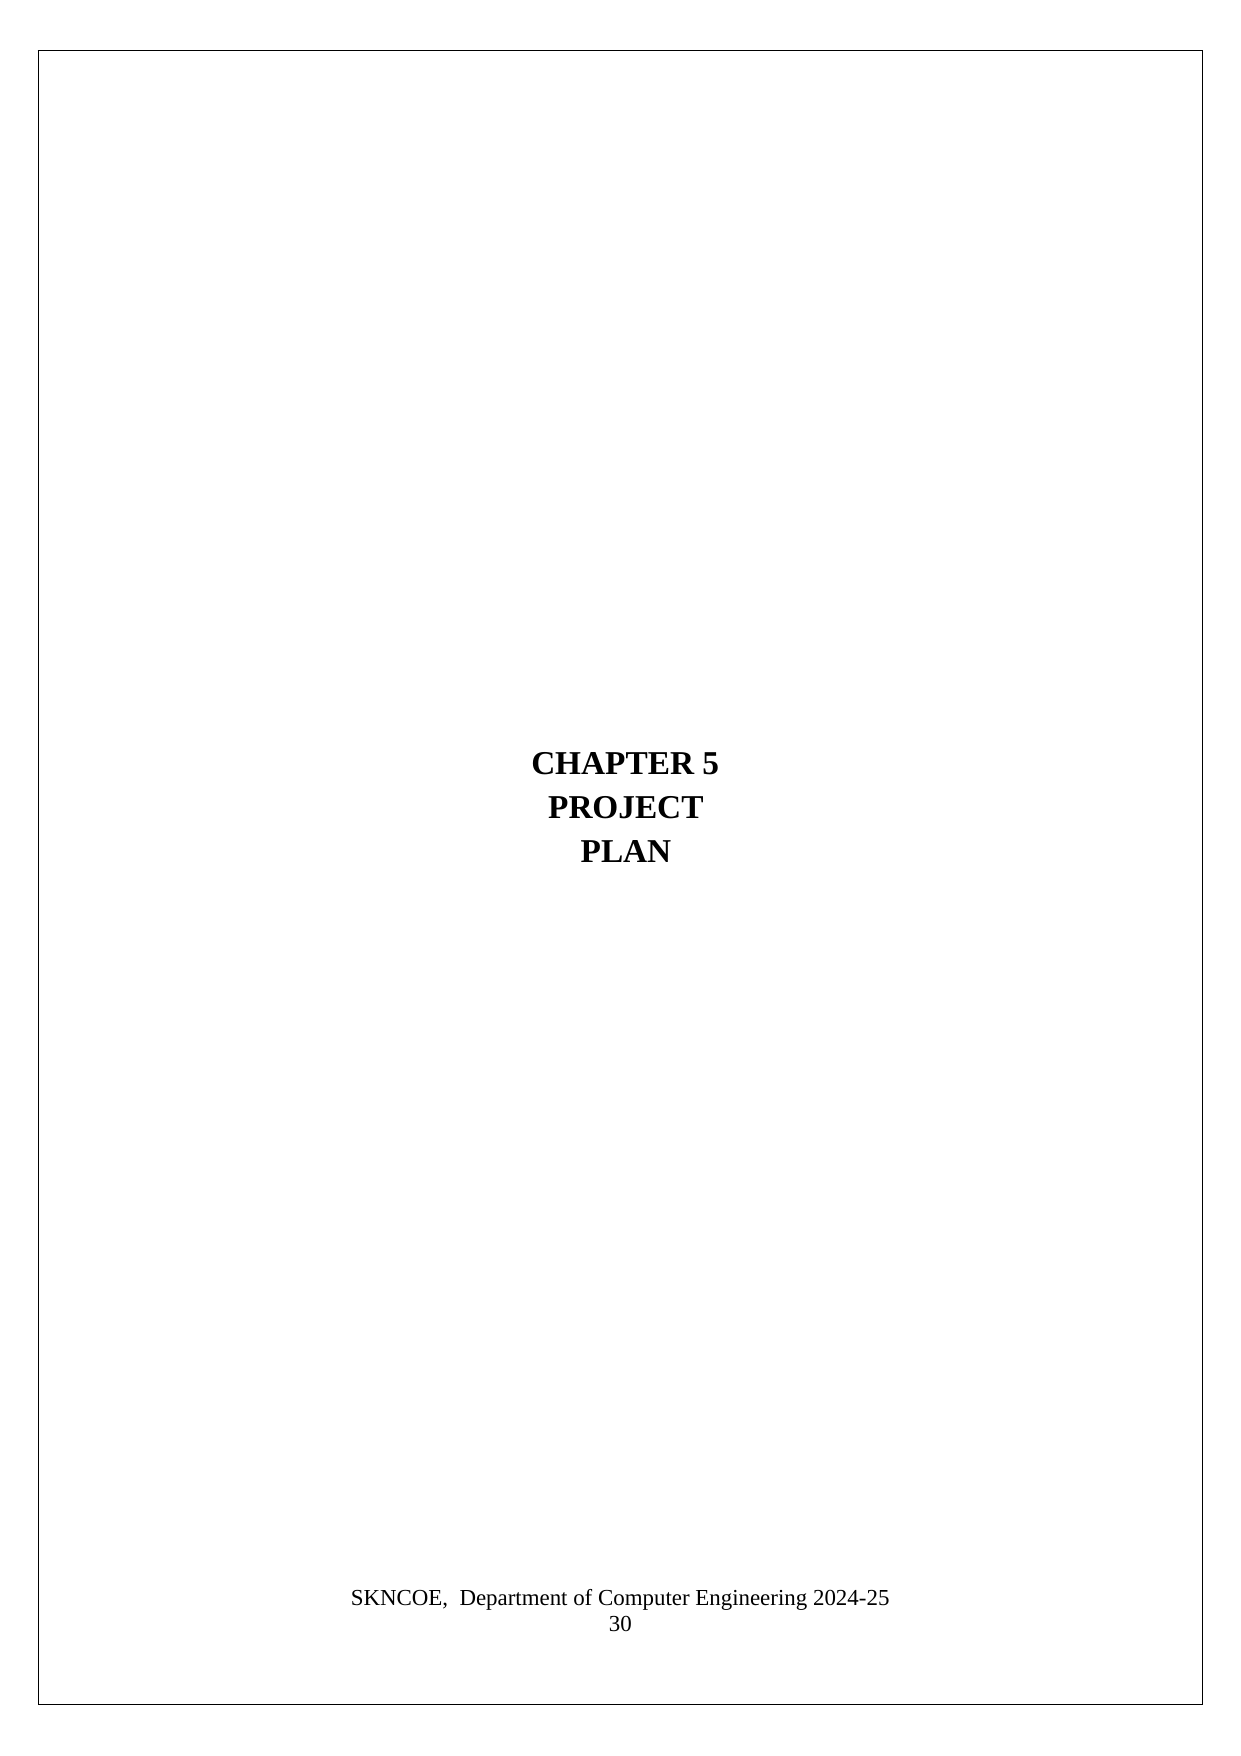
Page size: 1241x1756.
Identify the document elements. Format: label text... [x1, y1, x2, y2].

subtitle CHAPTER 5 PROJECT PLAN [498, 743, 752, 870]
